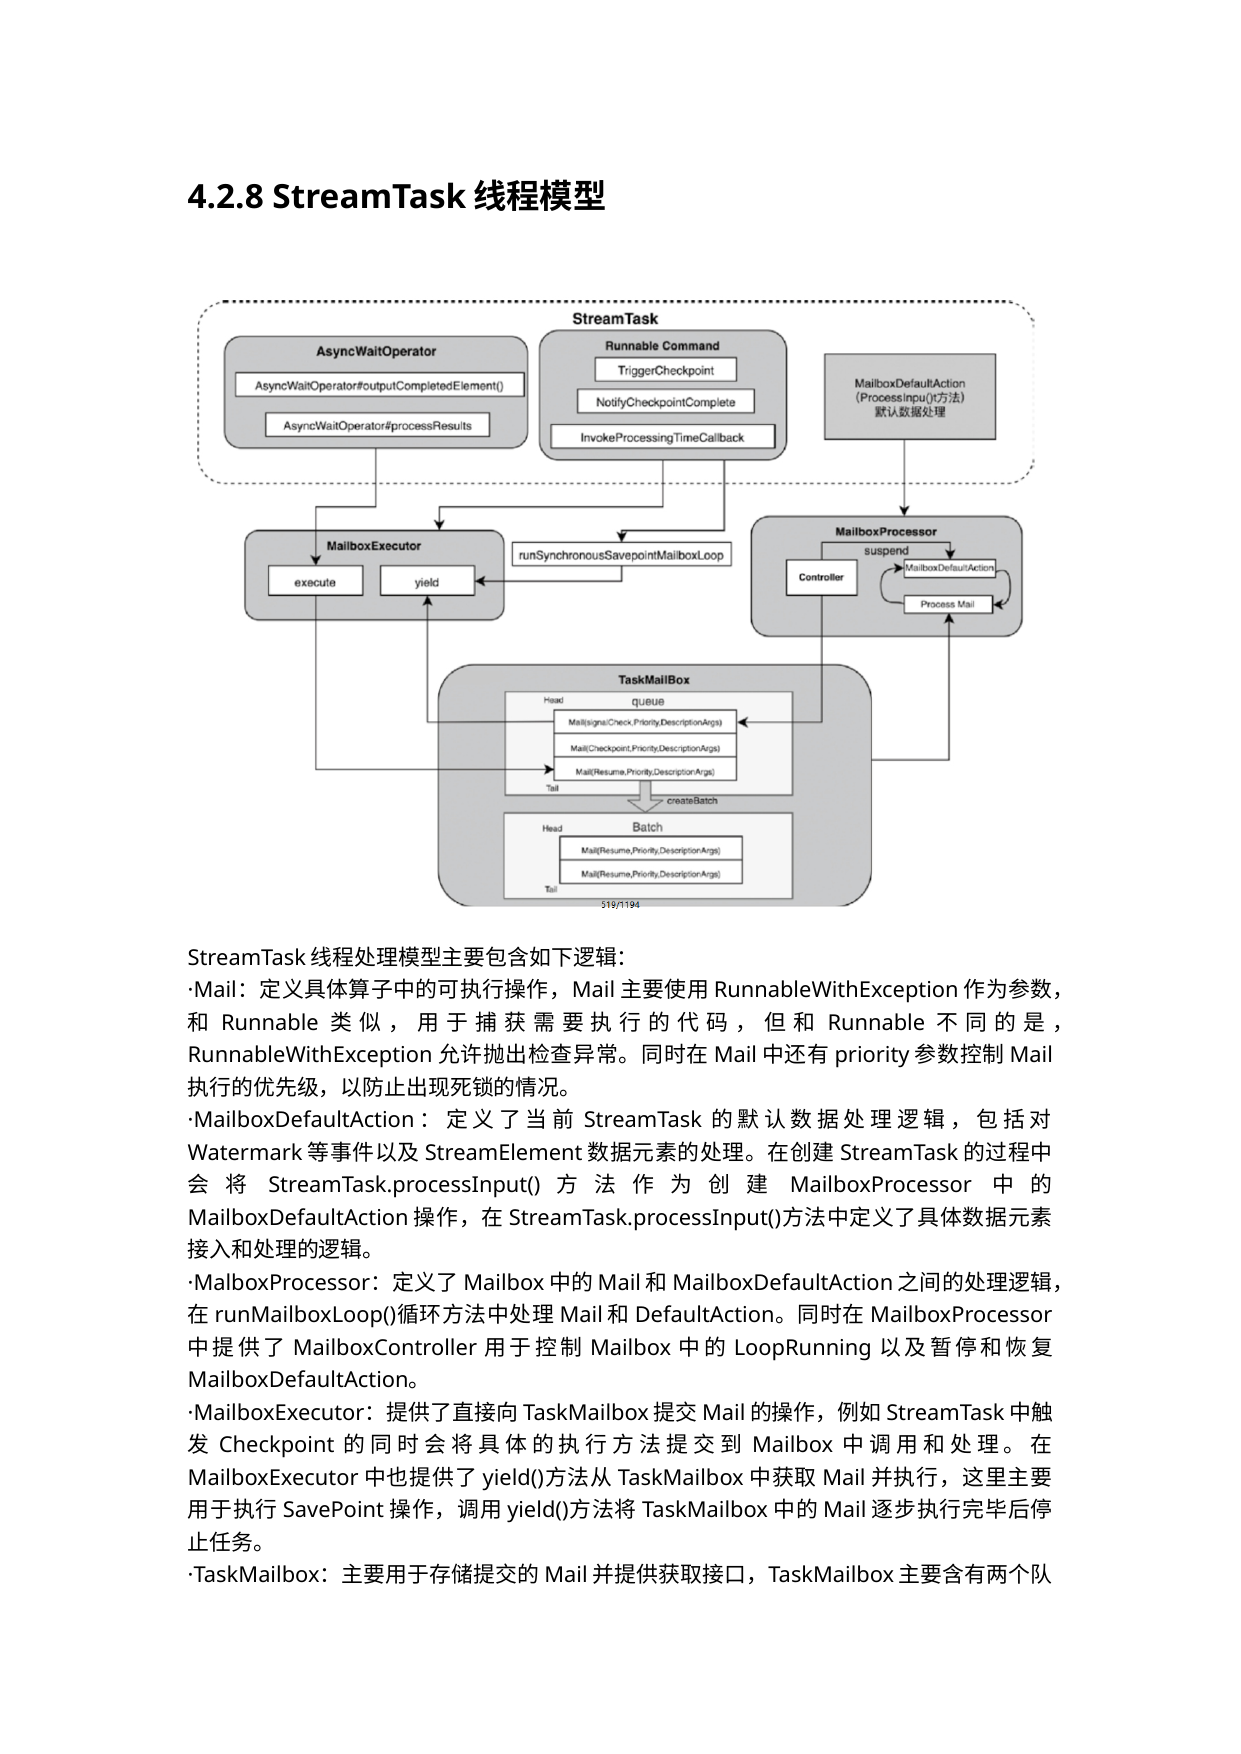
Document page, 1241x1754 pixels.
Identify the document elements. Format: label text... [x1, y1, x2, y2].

text ·MailboxExecutor：提供了直接向TaskMailbox提交Mail的操作，例如StreamTask中触发Checkpoint的同时会将具体的执行方法提交到Mailbox中调用和处理。在MailboxExecutor中也提供了yield()方法从TaskMailbox中获取Mail并执行，这里主要用于执行SavePoint操作，调用yield()方法将TaskMailbox中的Mail逐步执行完毕后停止任务。 [187, 1394, 1053, 1557]
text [187, 1557, 1053, 1589]
picture [187, 289, 1053, 909]
subtitle 4.2.8 StreamTask线程模型 [187, 162, 1053, 227]
text ·MalboxProcessor：定义了Mailbox中的Mail和MailboxDefaultAction之间的处理逻辑，在runMailboxLoop()循环方法中处理Mail和DefaultAction。同时在MailboxProcessor中提供了MailboxController用于控制Mailbox中的LoopRunning以及暂停和恢复MailboxDefaultAction。 [187, 1264, 1053, 1394]
text ·Mail：定义具体算子中的可执行操作，Mail主要使用RunnableWithException作为参数，和Runnable类似，用于捕获需要执行的代码，但和Runnable不同的是，RunnableWithException允许抛出检查异常。同时在Mail中还有priority参数控制Mail执行的优先级，以防止出现死锁的情况。 [187, 972, 1053, 1102]
text StreamTask线程处理模型主要包含如下逻辑： [187, 939, 1053, 972]
text ·MailboxDefaultAction：定义了当前StreamTask的默认数据处理逻辑，包括对Watermark等事件以及StreamElement数据元素的处理。在创建StreamTask的过程中会将StreamTask.processInput()方法作为创建MailboxProcessor中的MailboxDefaultAction操作，在StreamTask.processInput()方法中定义了具体数据元素接入和处理的逻辑。 [187, 1102, 1053, 1264]
